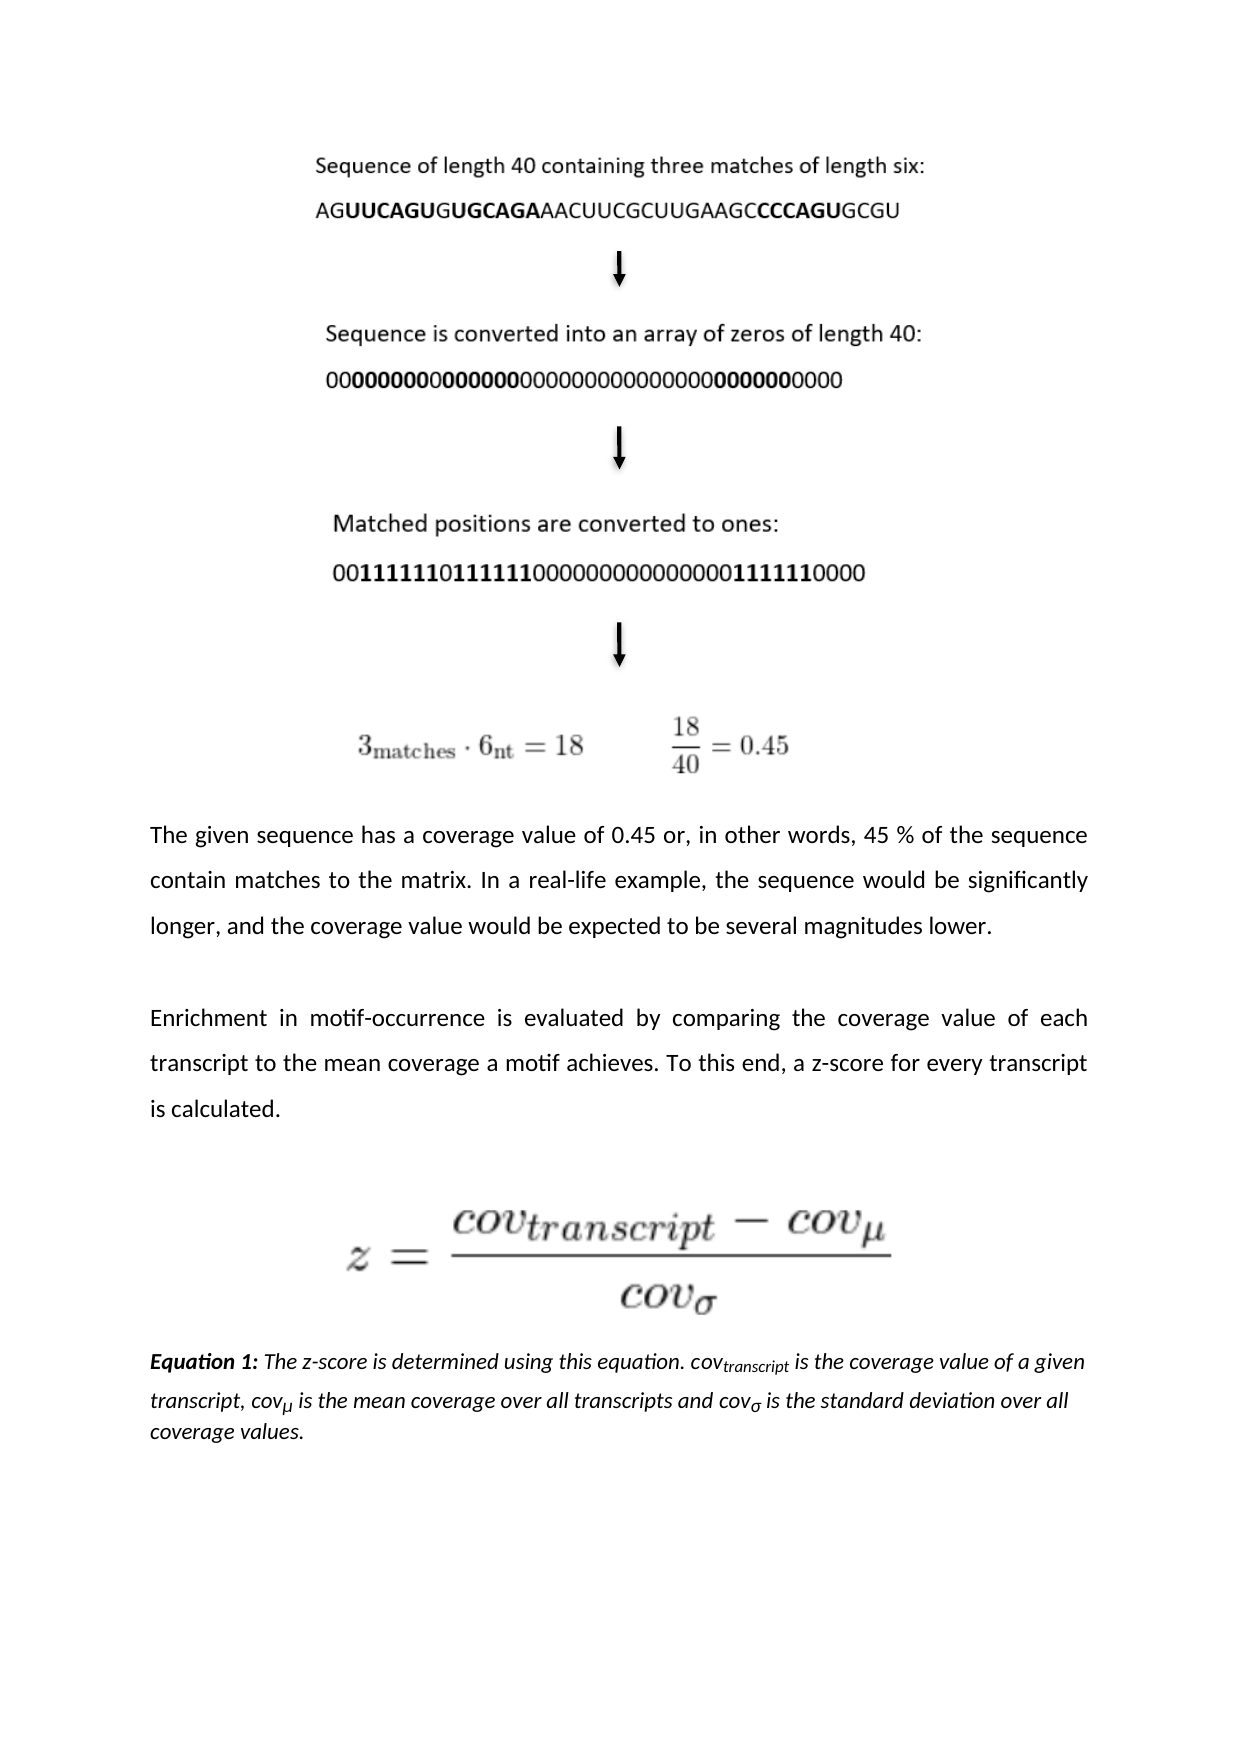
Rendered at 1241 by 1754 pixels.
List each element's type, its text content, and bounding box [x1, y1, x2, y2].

picture [650, 704, 806, 789]
picture [342, 720, 600, 780]
text The given sequence has a coverage value of 0.45 or, in other words, 45 % of the sequence contain matches to the matrix. In a real-life example, the sequence would be significantly longer, and the coverage value would be expected to be several magnitudes lower. [150, 819, 1090, 941]
picture [323, 504, 873, 591]
text Enrichment in motif-occurrence is evaluated by comparing the coverage value of each transcript to the mean coverage a motif achieves. To this end, a z-score for every transcript is calculated. [150, 1002, 1090, 1124]
picture [313, 317, 930, 401]
picture [310, 150, 930, 227]
text Equation 1: The z-score is determined using this equation. covtranscript is the coverage value of a given transcript, covµ is the mean coverage over all transcripts and covσ is the standard deviation over all coverage values. [150, 1341, 1090, 1445]
picture [334, 1184, 907, 1326]
